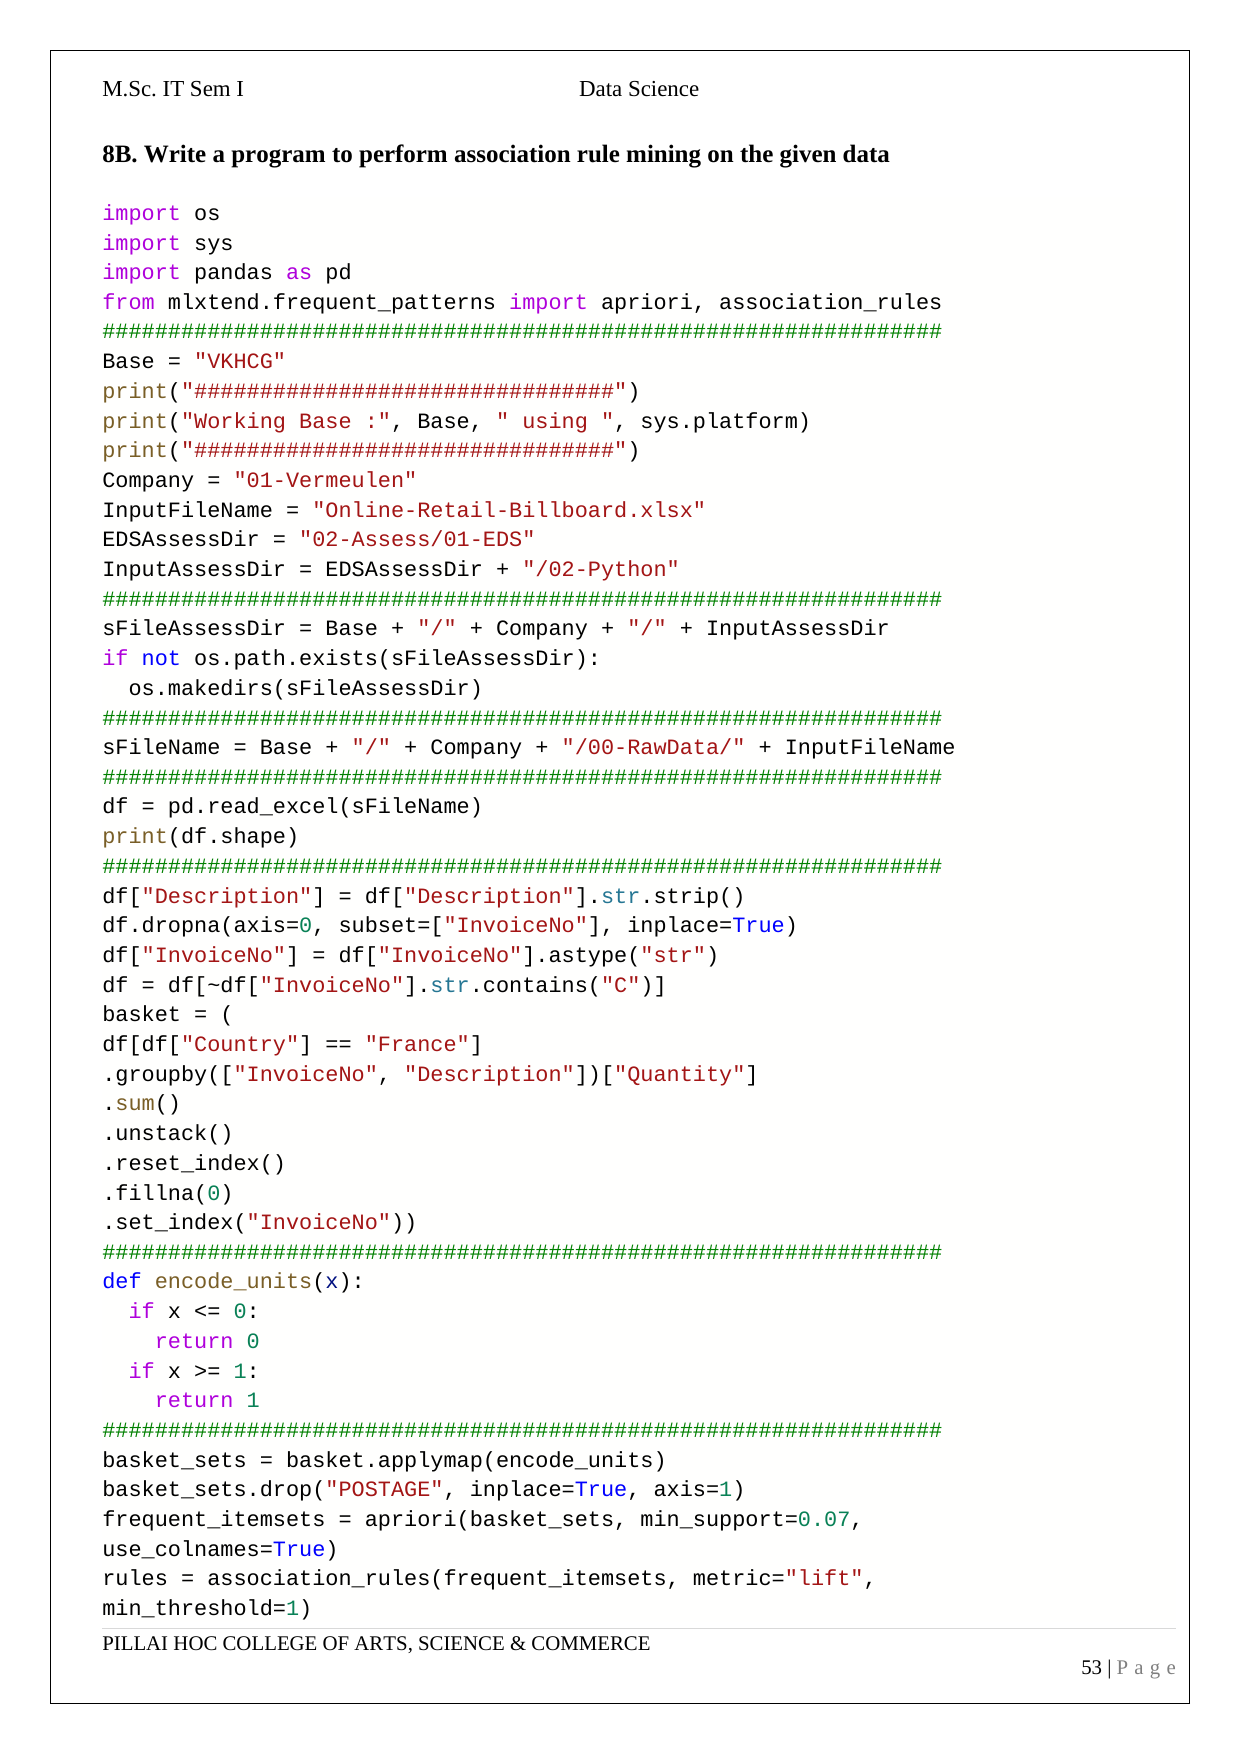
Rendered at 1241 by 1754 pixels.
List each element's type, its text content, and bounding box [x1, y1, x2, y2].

text print("################################") [102, 375, 1176, 405]
text ################################################################ [102, 850, 1176, 880]
text os.makedirs(sFileAssessDir) [102, 672, 1176, 702]
text df = df[~df["InvoiceNo"].str.contains("C")] [102, 969, 1176, 999]
text basket = ( [102, 999, 1176, 1028]
text .sum() [102, 1088, 1176, 1117]
text min_threshold=1) [102, 1592, 1176, 1622]
text if x >= 1: [102, 1355, 1176, 1384]
text ################################################################ [102, 316, 1176, 346]
text ################################################################ [102, 1236, 1176, 1266]
text rules = association_rules(frequent_itemsets, metric="lift", [102, 1563, 1176, 1592]
text ################################################################ [102, 1414, 1176, 1444]
text InputFileName = "Online-Retail-Billboard.xlsx" [102, 494, 1176, 524]
text .fillna(0) [102, 1177, 1176, 1206]
text print("Working Base :", Base, " using ", sys.platform) [102, 405, 1176, 434]
text if x <= 0: [102, 1296, 1176, 1325]
text df["Description"] = df["Description"].str.strip() [102, 880, 1176, 909]
text return 0 [102, 1325, 1176, 1355]
text import pandas as pd [102, 256, 1176, 286]
text InputAssessDir = EDSAssessDir + "/02-Python" [102, 553, 1176, 583]
text print(df.shape) [102, 821, 1176, 850]
text Base = "VKHCG" [102, 346, 1176, 375]
text .groupby(["InvoiceNo", "Description"])["Quantity"] [102, 1058, 1176, 1088]
text df = pd.read_excel(sFileName) [102, 791, 1176, 821]
text basket_sets = basket.applymap(encode_units) [102, 1444, 1176, 1474]
text .unstack() [102, 1117, 1176, 1147]
text .reset_index() [102, 1147, 1176, 1177]
text frequent_itemsets = apriori(basket_sets, min_support=0.07, [102, 1503, 1176, 1533]
text sFileName = Base + "/" + Company + "/00-RawData/" + InputFileName [102, 731, 1176, 761]
text 8B. Write a program to perform association rule mining on the given data [102, 139, 1176, 168]
text return 1 [102, 1384, 1176, 1414]
text import sys [102, 227, 1176, 256]
text use_colnames=True) [102, 1533, 1176, 1563]
text df["InvoiceNo"] = df["InvoiceNo"].astype("str") [102, 939, 1176, 969]
text basket_sets.drop("POSTAGE", inplace=True, axis=1) [102, 1474, 1176, 1503]
text import os [102, 197, 1176, 227]
text def encode_units(x): [102, 1266, 1176, 1296]
text ################################################################ [102, 702, 1176, 731]
text if not os.path.exists(sFileAssessDir): [102, 642, 1176, 672]
text df[df["Country"] == "France"] [102, 1028, 1176, 1058]
text ################################################################ [102, 761, 1176, 791]
text ################################################################ [102, 583, 1176, 613]
text df.dropna(axis=0, subset=["InvoiceNo"], inplace=True) [102, 909, 1176, 939]
text sFileAssessDir = Base + "/" + Company + "/" + InputAssessDir [102, 613, 1176, 642]
text EDSAssessDir = "02-Assess/01-EDS" [102, 524, 1176, 553]
text print("################################") [102, 434, 1176, 464]
text Company = "01-Vermeulen" [102, 464, 1176, 494]
text .set_index("InvoiceNo")) [102, 1206, 1176, 1236]
text from mlxtend.frequent_patterns import apriori, association_rules [102, 286, 1176, 316]
